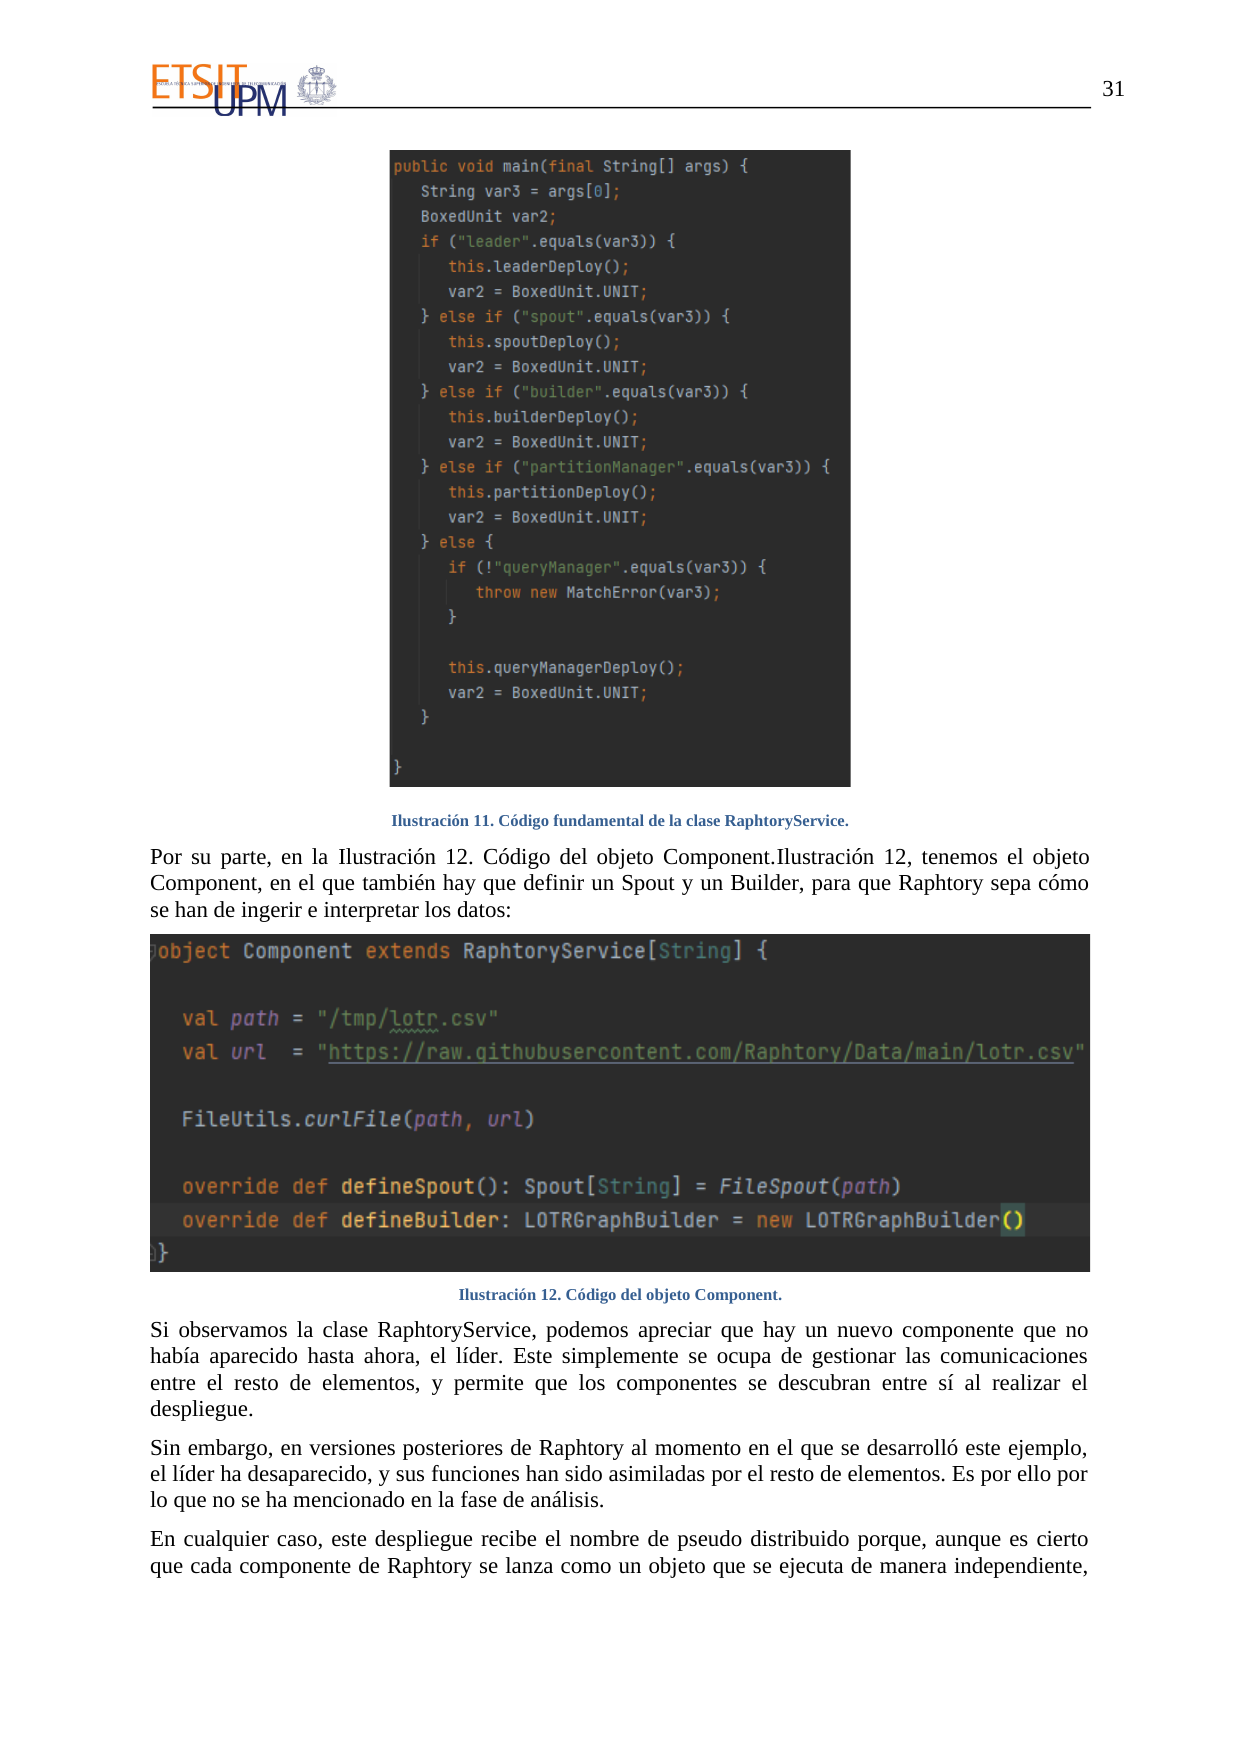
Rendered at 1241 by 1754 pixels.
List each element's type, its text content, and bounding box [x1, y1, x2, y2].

picture [150, 934, 1091, 1272]
text Si observamos la clase RaphtoryService, podemos apreciar que hay un nuevo componente que no había aparecido hasta ahora, el líder. Este simplemente se ocupa de gestionar las comunicaciones entre el resto de elementos, y permite que los componentes se descubran entre sí al realizar el despliegue. [150, 1316, 1090, 1421]
text Por su parte, en la Ilustración 12, tenemos el objeto Component, en el que también hay que definir un Spout y un Builder, para que Raphtory sepa cómo se han de ingerir e interpretar los datos: [150, 843, 1090, 922]
picture [151, 63, 338, 117]
picture [389, 150, 851, 787]
text Sin embargo, en versiones posteriores de Raphtory al momento en el que se desarrolló este ejemplo, el líder ha desaparecido, y sus funciones han sido asimiladas por el resto de elementos. Es por ello por lo que no se ha mencionado en la fase de análisis. [150, 1434, 1090, 1513]
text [150, 1525, 1090, 1578]
